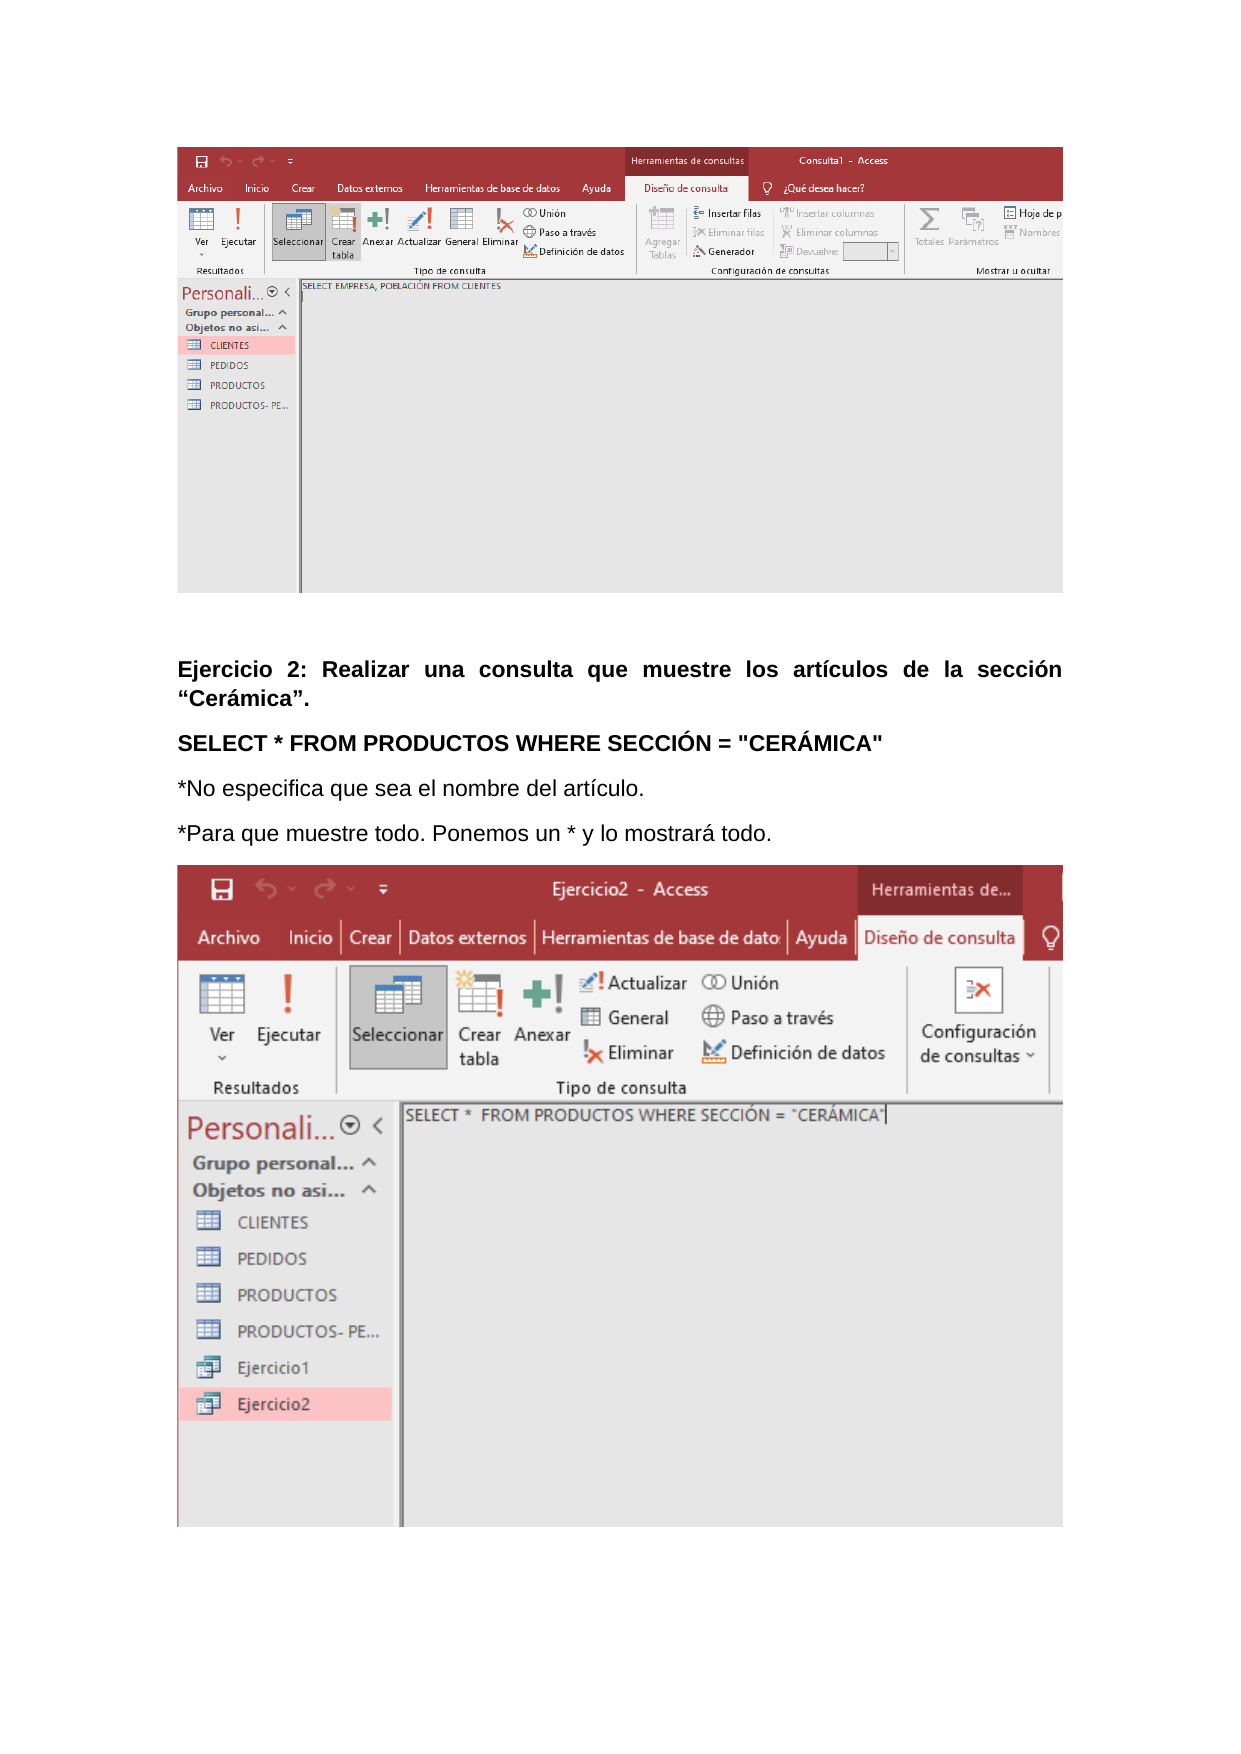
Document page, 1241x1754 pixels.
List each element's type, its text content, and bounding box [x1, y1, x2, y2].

text SELECT * FROM PRODUCTOS WHERE SECCIÓN = "CERÁMICA" [177, 730, 1063, 756]
picture [177, 147, 1063, 593]
picture [177, 865, 1063, 1527]
text *Para que muestre todo. Ponemos un * y lo mostrará todo. [177, 820, 1063, 846]
text Ejercicio 2: Realizar una consulta que muestre los artículos de la sección “Cerámica”. [177, 656, 1063, 711]
text *No especifica que sea el nombre del artículo. [177, 775, 1063, 801]
